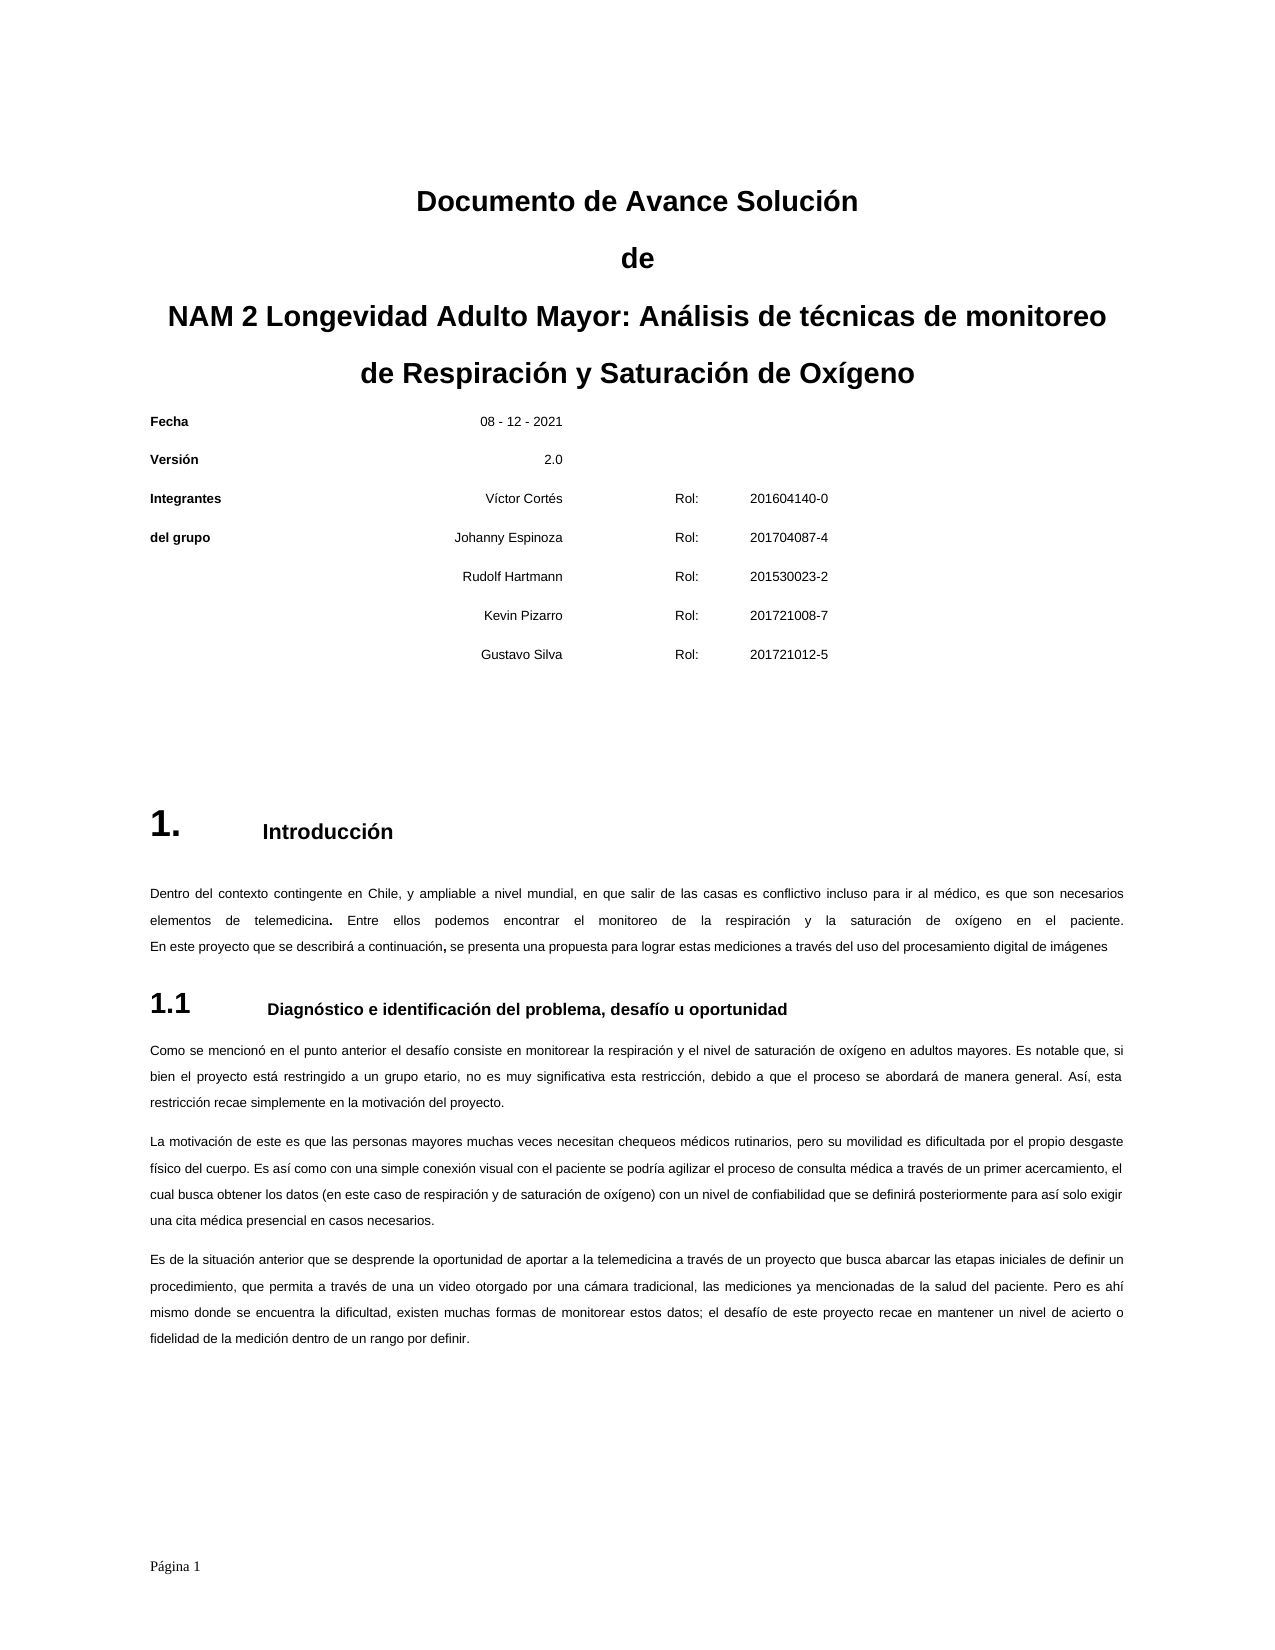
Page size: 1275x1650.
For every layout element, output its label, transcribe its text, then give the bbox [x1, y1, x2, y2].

text del grupo Johanny Espinoza Rol: 201704087-4 [150, 519, 1125, 546]
text Versión 2.0 [150, 441, 1125, 468]
list Diagnóstico e identificación del problema, desafío u oportunidad [150, 986, 1125, 1019]
text Rudolf Hartmann Rol: 201530023-2 [150, 558, 1125, 584]
text Gustavo Silva Rol: 201721012-5 [150, 636, 1125, 662]
text Dentro del contexto contingente en Chile, y ampliable a nivel mundial, en que salir de las casas es conflictivo incluso para ir al médico, es que son necesarios elementos de telemedicina. Entre ellos podemos encontrar el monitoreo de la respiración y la saturación de oxígeno en el paciente. En este proyecto que se describirá a continuación, se presenta una propuesta para lograr estas mediciones a través del uso del procesamiento digital de imágenes [150, 875, 1125, 954]
text Integrantes Víctor Cortés Rol: 201604140-0 [150, 480, 1125, 507]
text Fecha 08 - 12 - 2021 [150, 403, 1125, 429]
text NAM 2 Longevidad Adulto Mayor: Análisis de técnicas de monitoreo de Respiración y Saturación de Oxígeno [150, 275, 1125, 390]
text de [150, 217, 1125, 275]
list Introducción [150, 801, 1125, 844]
text Como se mencionó en el punto anterior el desafío consiste en monitorear la respiración y el nivel de saturación de oxígeno en adultos mayores. Es notable que, si bien el proyecto está restringido a un grupo etario, no es muy significativa esta restricción, debido a que el proceso se abordará de manera general. Así, esta restricción recae simplemente en la motivación del proyecto. [150, 1032, 1125, 1111]
text La motivación de este es que las personas mayores muchas veces necesitan chequeos médicos rutinarios, pero su movilidad es dificultada por el propio desgaste físico del cuerpo. Es así como con una simple conexión visual con el paciente se podría agilizar el proceso de consulta médica a través de un primer acercamiento, el cual busca obtener los datos (en este caso de respiración y de saturación de oxígeno) con un nivel de confiabilidad que se definirá posteriormente para así solo exigir una cita médica presencial en casos necesarios. [150, 1123, 1125, 1229]
text Documento de Avance Solución [150, 160, 1125, 217]
text Kevin Pizarro Rol: 201721008-7 [150, 597, 1125, 623]
text Es de la situación anterior que se desprende la oportunidad de aportar a la telemedicina a través de un proyecto que busca abarcar las etapas iniciales de definir un procedimiento, que permita a través de una un video otorgado por una cámara tradicional, las mediciones ya mencionadas de la salud del paciente. Pero es ahí mismo donde se encuentra la dificultad, existen muchas formas de monitorear estos datos; el desafío de este proyecto recae en mantener un nivel de acierto o fidelidad de la medición dentro de un rango por definir. [150, 1241, 1125, 1347]
